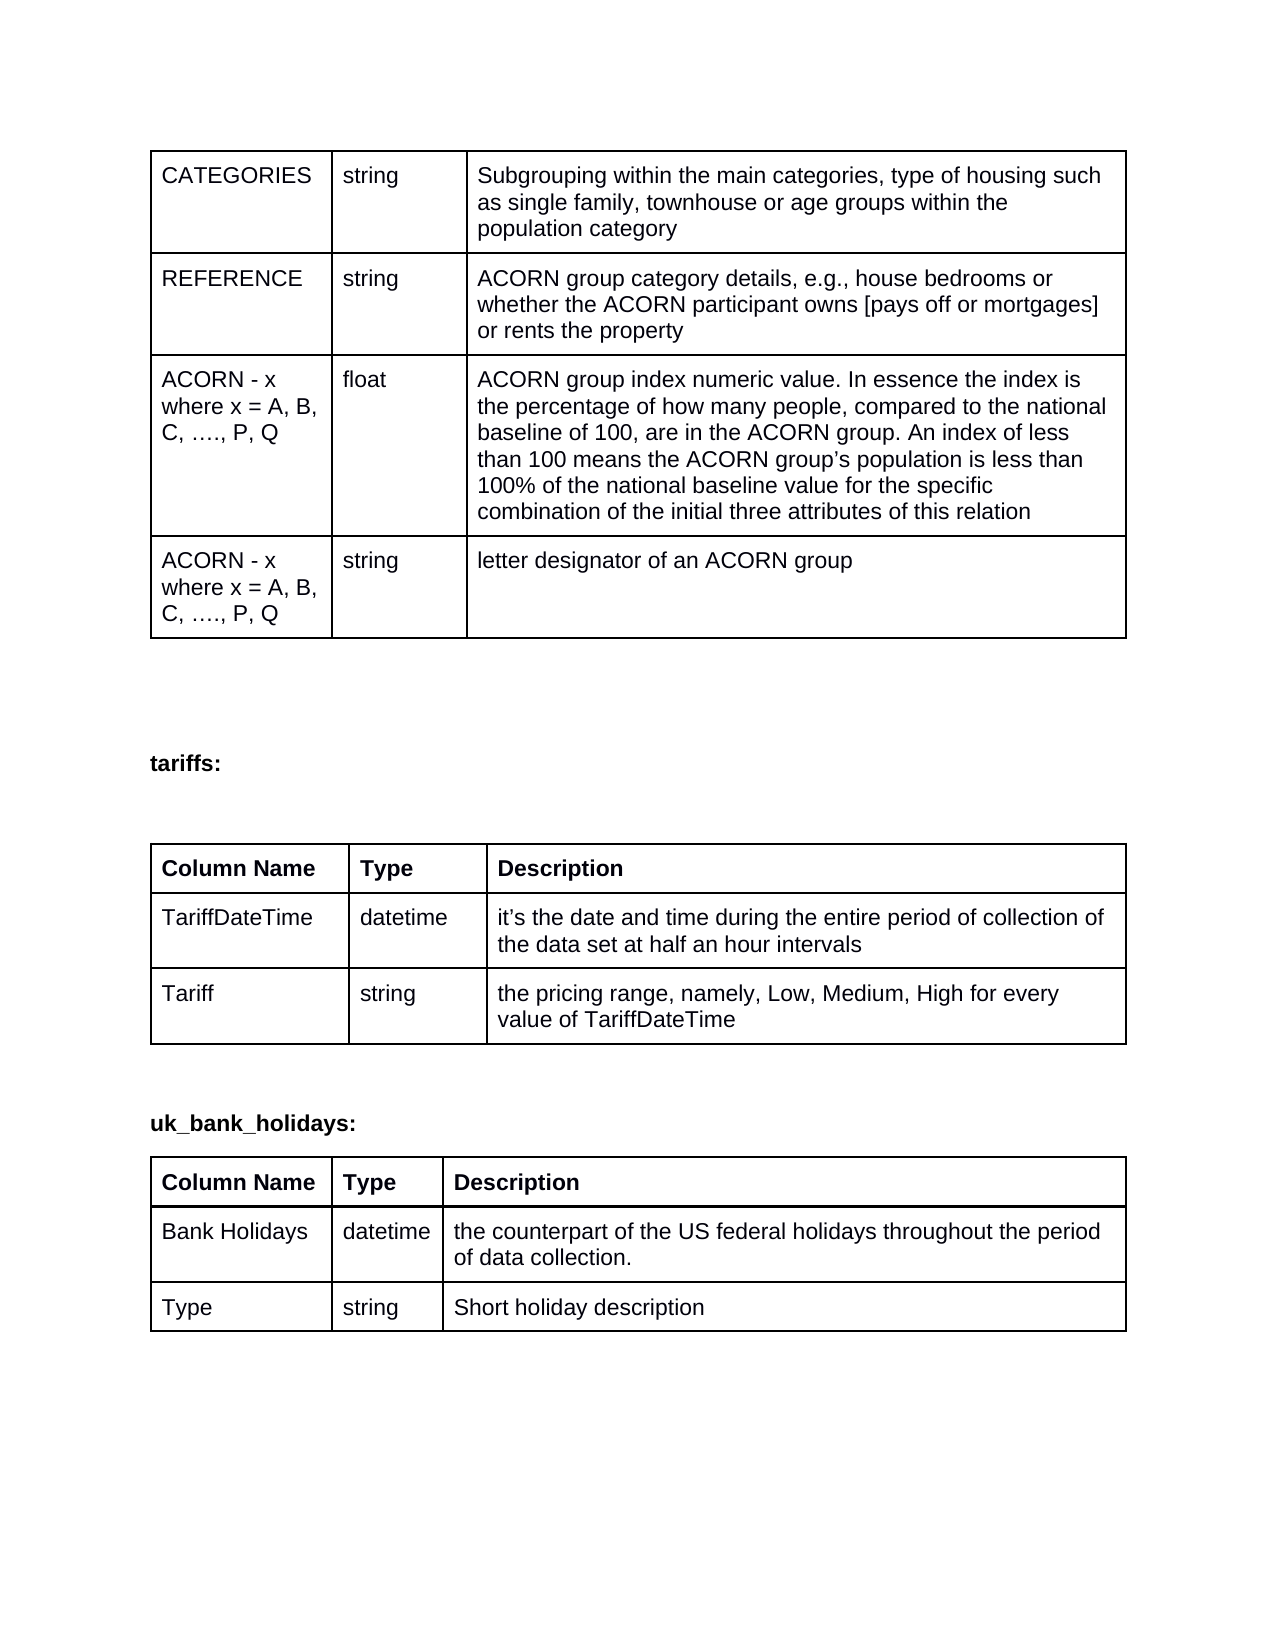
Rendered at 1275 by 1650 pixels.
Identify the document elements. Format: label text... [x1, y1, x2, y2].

table_cell ACORN group category details, e.g., house bedrooms or whether the ACORN participant owns [pays off or mortgages] or rents the property [468, 254, 1125, 354]
table_cell string [333, 152, 466, 252]
table_header Description [444, 1158, 1125, 1205]
table_cell CATEGORIES [152, 152, 331, 252]
table_header Type [333, 1158, 442, 1205]
table_cell datetime [333, 1208, 442, 1281]
table_cell letter designator of an ACORN group [468, 537, 1125, 637]
table_cell the counterpart of the US federal holidays throughout the period of data collection. [444, 1208, 1125, 1281]
table_cell it’s the date and time during the entire period of collection of the data set at half an hour intervals [488, 894, 1125, 967]
table_cell Bank Holidays [152, 1208, 331, 1281]
table_cell datetime [350, 894, 486, 967]
table_cell Subgrouping within the main categories, type of housing such as single family, townhouse or age groups within the population category [468, 152, 1125, 252]
table_cell string [333, 537, 466, 637]
subtitle uk_bank_holidays: [150, 1110, 1125, 1136]
table_header Column Name [152, 845, 348, 892]
table_header Description [488, 845, 1125, 892]
table_header Column Name [152, 1158, 331, 1205]
table_cell string [333, 1283, 442, 1330]
table_cell ACORN - x where x = A, B, C, …., P, Q [152, 537, 331, 637]
table_cell string [333, 254, 466, 354]
table_cell Tariff [152, 969, 348, 1043]
table_cell Type [152, 1283, 331, 1330]
table_cell string [350, 969, 486, 1043]
table_cell Short holiday description [444, 1283, 1125, 1330]
subtitle tariffs: [150, 750, 1125, 776]
table_cell the pricing range, namely, Low, Medium, High for every value of TariffDateTime [488, 969, 1125, 1043]
table_cell TariffDateTime [152, 894, 348, 967]
table_header Type [350, 845, 486, 892]
table_cell ACORN - x where x = A, B, C, …., P, Q [152, 356, 331, 535]
table_cell float [333, 356, 466, 535]
table_cell REFERENCE [152, 254, 331, 354]
